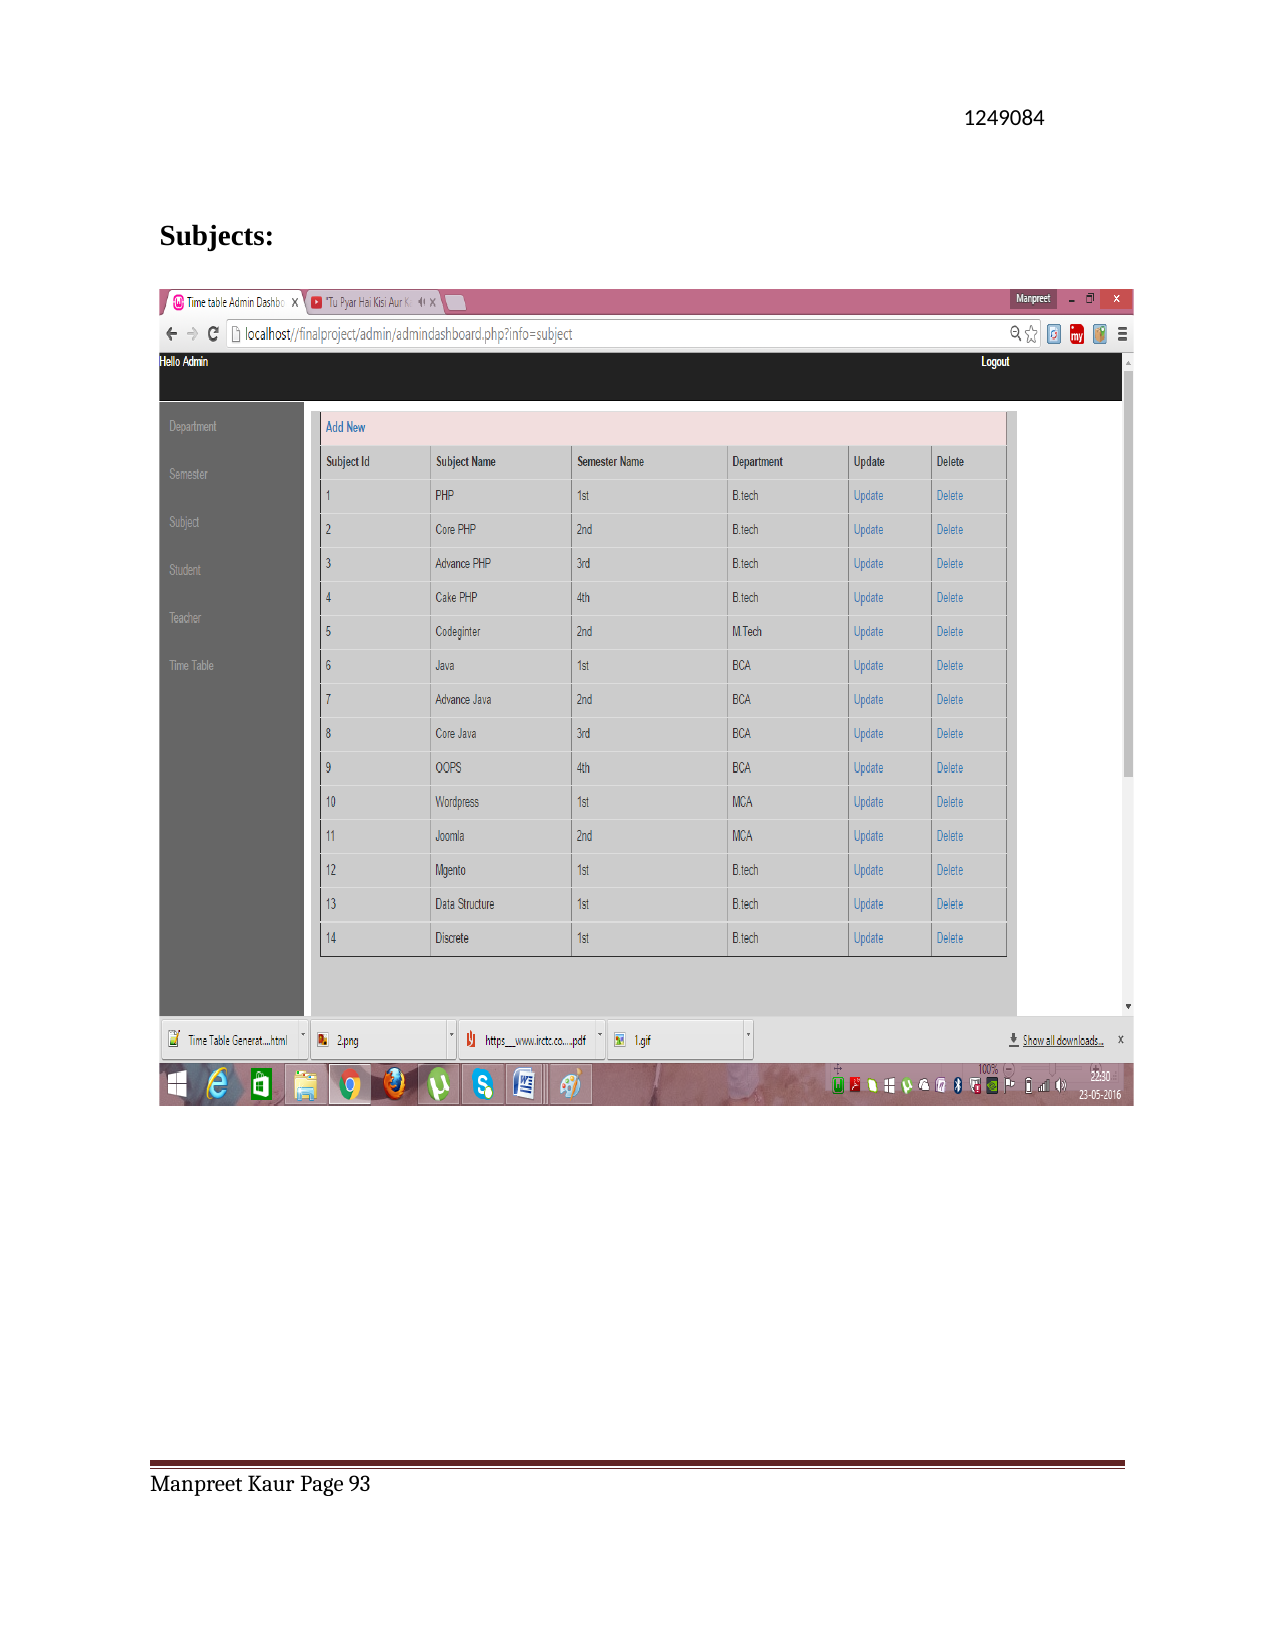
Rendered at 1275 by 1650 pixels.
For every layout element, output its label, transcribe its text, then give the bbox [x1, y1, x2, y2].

text Subjects: [159, 218, 1125, 252]
picture [159, 289, 1134, 1106]
